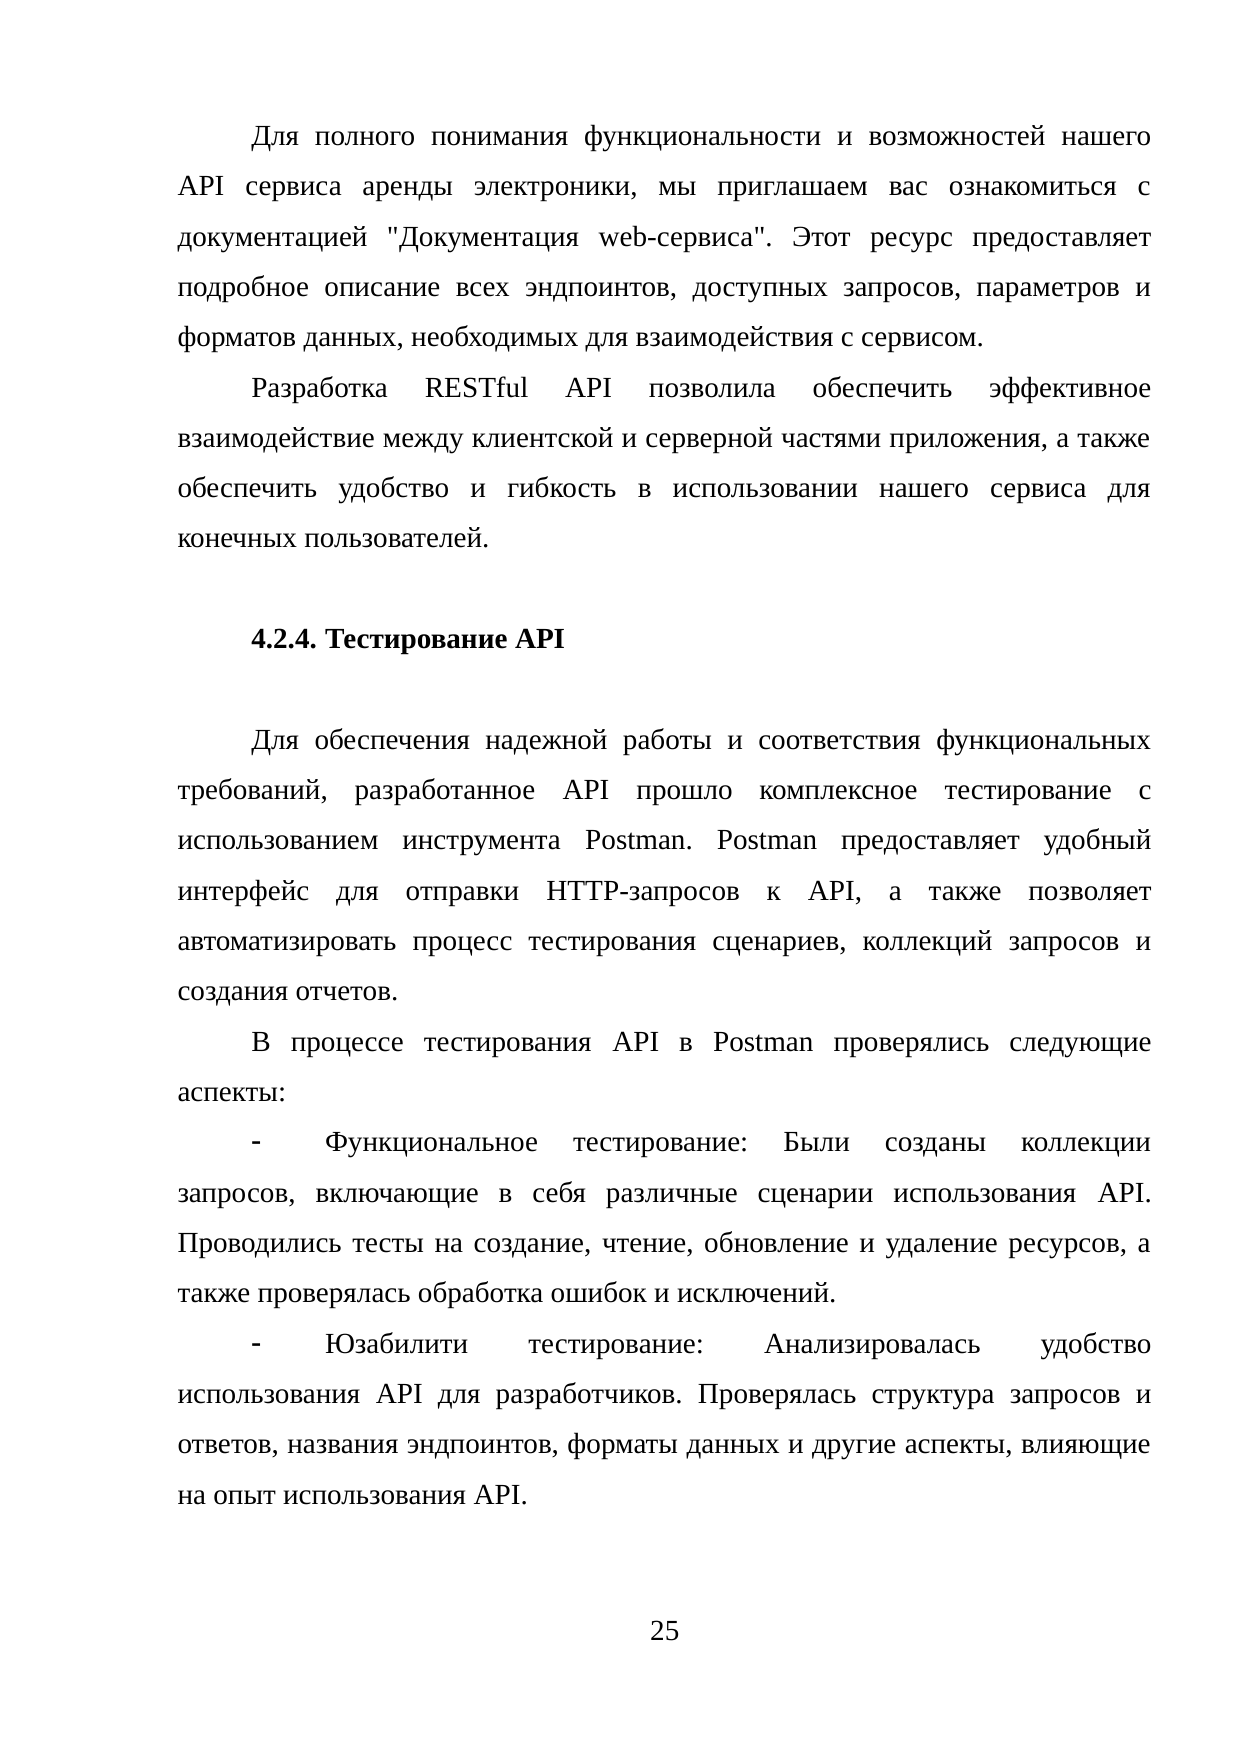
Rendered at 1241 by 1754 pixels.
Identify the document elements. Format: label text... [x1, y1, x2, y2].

text Для обеспечения надежной работы и соответствия функциональных требований, разработанное API прошло комплексное тестирование с использованием инструмента Postman. Postman предоставляет удобный интерфейс для отправки HTTP-запросов к API, а также позволяет автоматизировать процесс тестирования сценариев, коллекций запросов и создания отчетов. [177, 722, 1152, 1007]
list Тестирование API [177, 621, 1152, 655]
list Юзабилити тестирование: Анализировалась удобство использования API для разработчиков. Проверялась структура запросов и ответов, названия эндпоинтов, форматы данных и другие аспекты, влияющие на опыт использования API. [177, 1326, 1152, 1510]
text Для полного понимания функциональности и возможностей нашего API сервиса аренды электроники, мы приглашаем вас ознакомиться с документацией "Документация web-сервиса". Этот ресурс предоставляет подробное описание всех эндпоинтов, доступных запросов, параметров и форматов данных, необходимых для взаимодействия с сервисом. [177, 118, 1152, 353]
list Функциональное тестирование: Были созданы коллекции запросов, включающие в себя различные сценарии использования API. Проводились тесты на создание, чтение, обновление и удаление ресурсов, а также проверялась обработка ошибок и исключений. [177, 1124, 1152, 1309]
text Разработка RESTful API позволила обеспечить эффективное взаимодействие между клиентской и серверной частями приложения, а также обеспечить удобство и гибкость в использовании нашего сервиса для конечных пользователей. [177, 370, 1152, 554]
text В процессе тестирования API в Postman проверялись следующие аспекты: [177, 1024, 1152, 1108]
